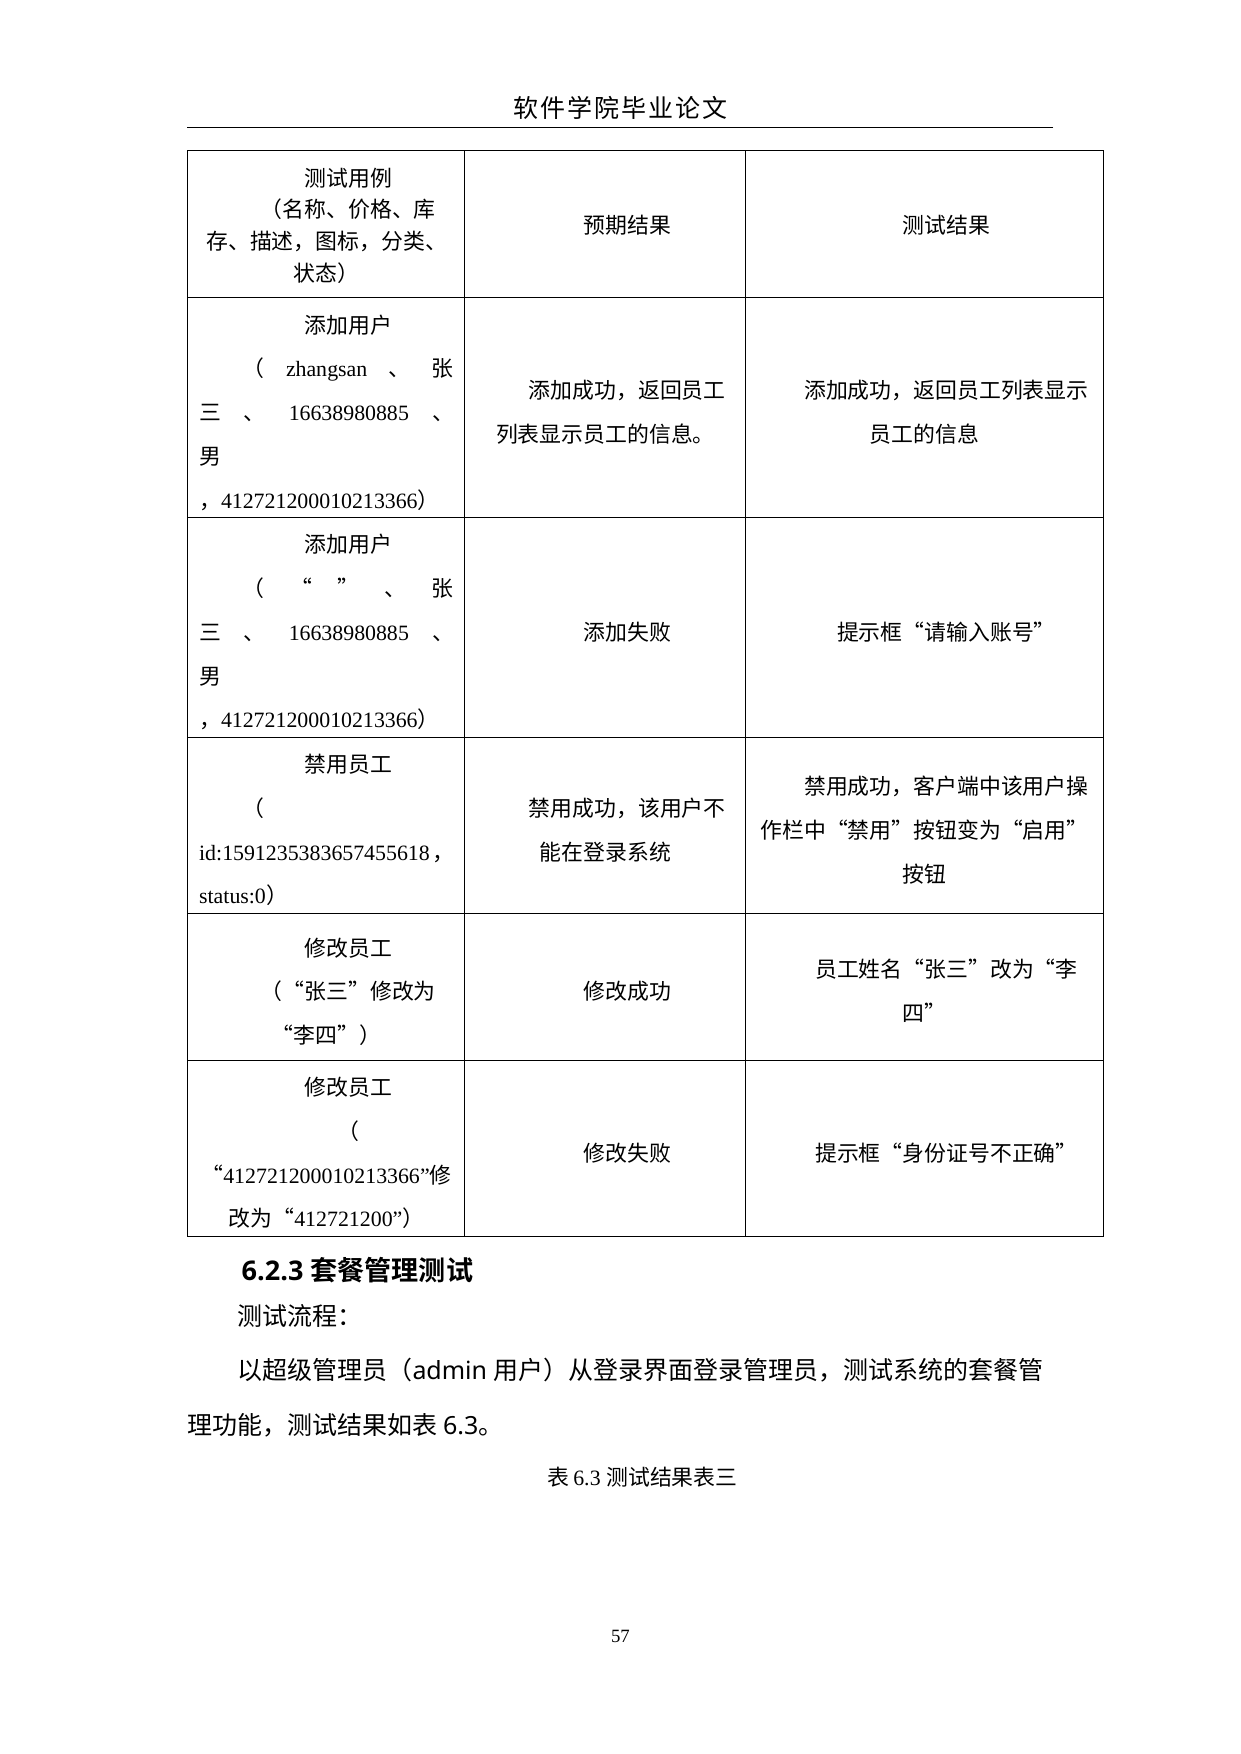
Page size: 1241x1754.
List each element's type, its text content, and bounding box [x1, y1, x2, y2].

table_header 测试用例 （名称、价格、库存、描述，图标，分类、状态） [188, 151, 464, 297]
text 以超级管理员（admin 用户）从登录界面登录管理员，测试系统的套餐管理功能，测试结果如表 6.3。 [187, 1351, 1053, 1441]
table_cell 添加用户 （“”、张三、16638980885、男，412721200010213366） [188, 518, 464, 737]
table_cell 添加失败 [465, 518, 745, 737]
text 测试流程： [187, 1296, 1053, 1333]
table_cell 员工姓名“张三”改为“李四” [746, 914, 1103, 1059]
text 6.2.3 套餐管理测试 [187, 1249, 1053, 1288]
table_cell 提示框“身份证号不正确” [746, 1061, 1103, 1236]
table_cell 修改成功 [465, 914, 745, 1059]
table_header 预期结果 [465, 151, 745, 297]
table_cell 禁用员工 （id:1591235383657455618，status:0） [188, 738, 464, 913]
table_cell 禁用成功，客户端中该用户操作栏中“禁用”按钮变为“启用”按钮 [746, 738, 1103, 913]
table_header 测试结果 [746, 151, 1103, 297]
text 表6.3 测试结果表三 [187, 1459, 1053, 1491]
table_cell 修改失败 [465, 1061, 745, 1236]
table_cell 添加成功，返回员工列表显示员工的信息 [746, 298, 1103, 517]
table_cell 提示框“请输入账号” [746, 518, 1103, 737]
table_cell 修改员工 （“412721200010213366”修改为“412721200”） [188, 1061, 464, 1236]
table_cell 添加成功，返回员工列表显示员工的信息。 [465, 298, 745, 517]
table_cell 修改员工 （“张三”修改为“李四”） [188, 914, 464, 1059]
table_cell 禁用成功，该用户不能在登录系统 [465, 738, 745, 913]
table_cell 添加用户 （zhangsan、张三、16638980885、男，412721200010213366） [188, 298, 464, 517]
